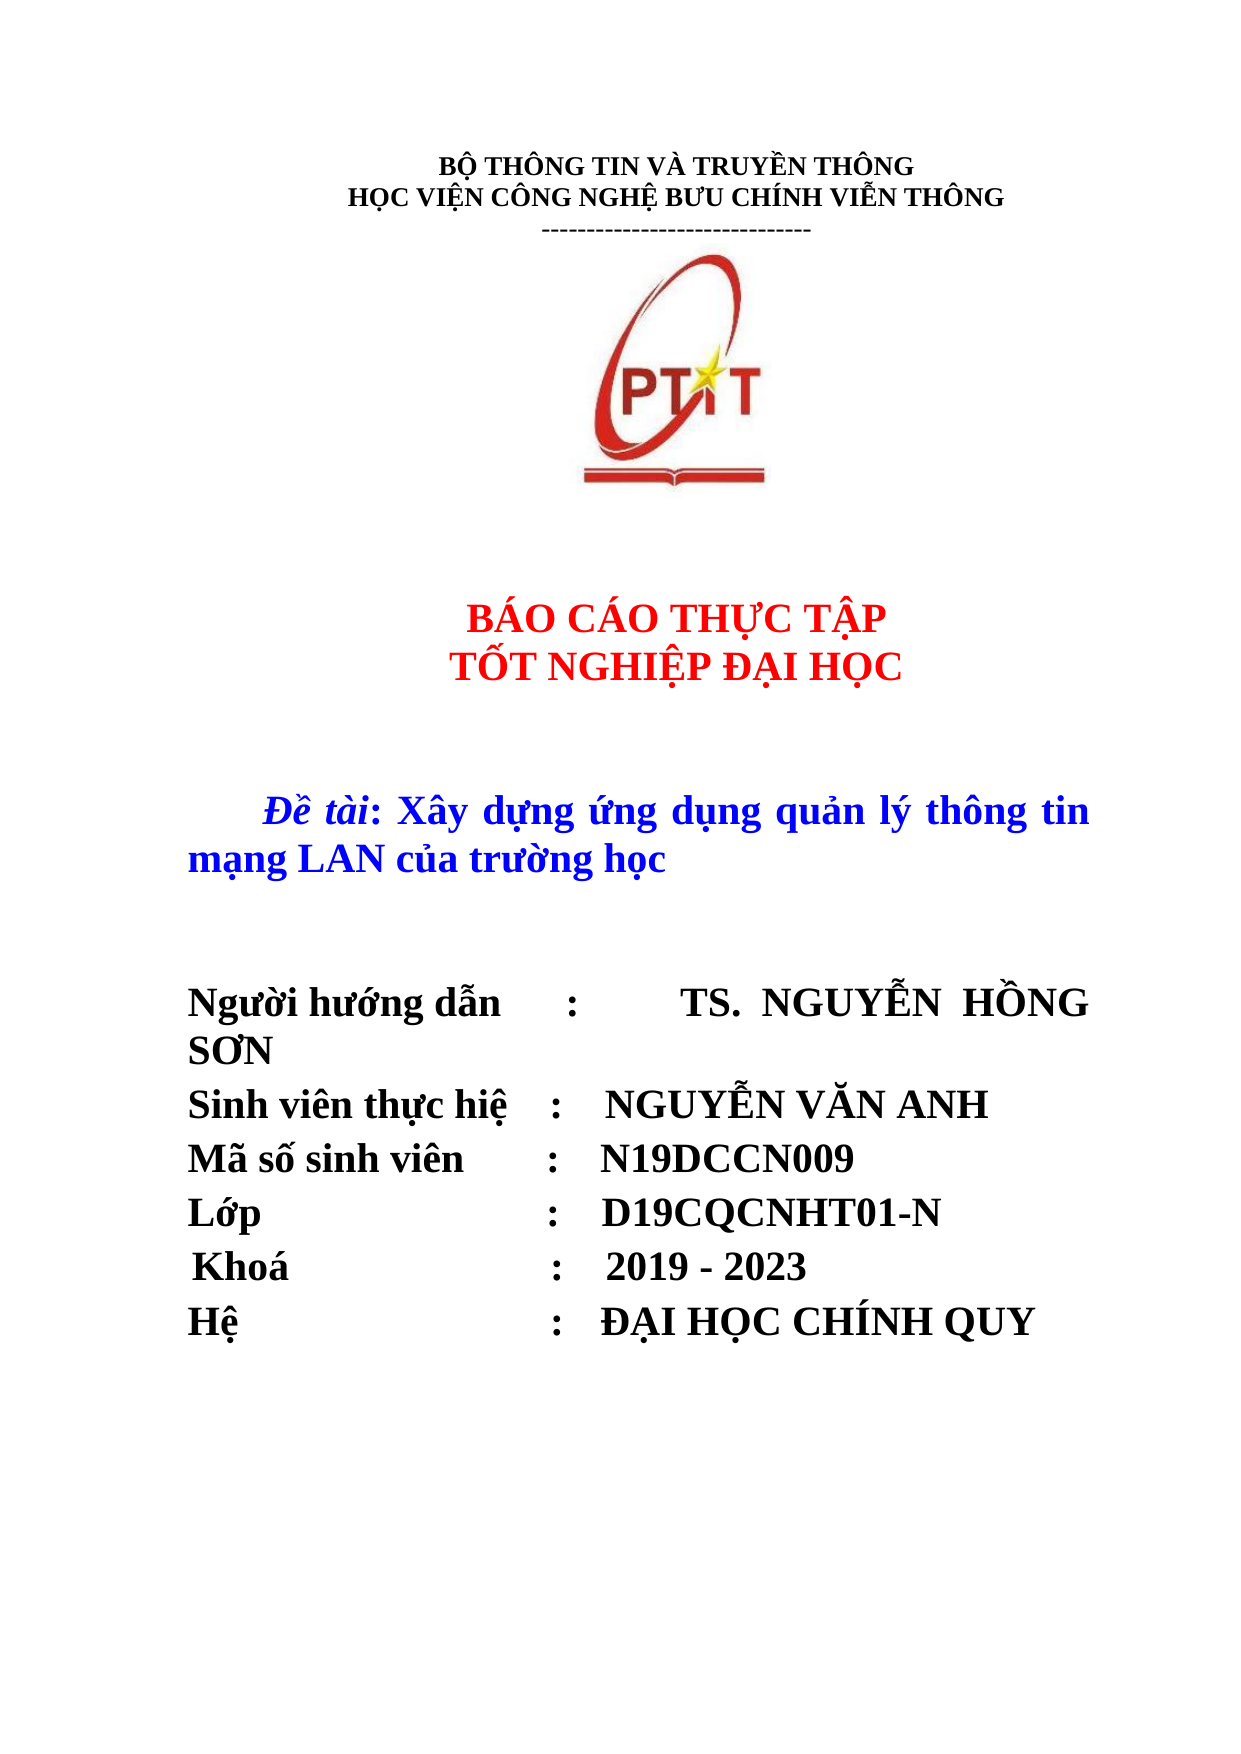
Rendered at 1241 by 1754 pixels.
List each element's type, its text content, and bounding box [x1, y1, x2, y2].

text Đề tài: Xây dựng ứng dụng quản lý thông tin mạng LAN của trường học [187, 786, 1090, 881]
text ------------------------------ [187, 212, 1090, 243]
text Lớp : D19CQCNHT01-N [150, 1188, 1090, 1236]
text BÁO CÁO THỰC TẬP [187, 594, 1090, 642]
picture [549, 243, 804, 499]
text Người hướng dẫn : TS. NGUYỄN HỒNG SƠN [187, 977, 1090, 1073]
text HỌC VIỆN CÔNG NGHỆ BƯU CHÍNH VIỄN THÔNG [187, 181, 1090, 212]
text TỐT NGHIỆP ĐẠI HỌC [187, 642, 1090, 690]
text Sinh viên thực hiệ : NGUYỄN VĂN ANH [150, 1079, 1090, 1127]
text Mã số sinh viên : N19DCCN009 [150, 1133, 1090, 1181]
text BỘ THÔNG TIN VÀ TRUYỀN THÔNG [187, 150, 1090, 181]
text Hệ : ĐẠI HỌC CHÍNH QUY [150, 1296, 1090, 1344]
text Khoá : 2019 - 2023 [150, 1242, 1090, 1290]
